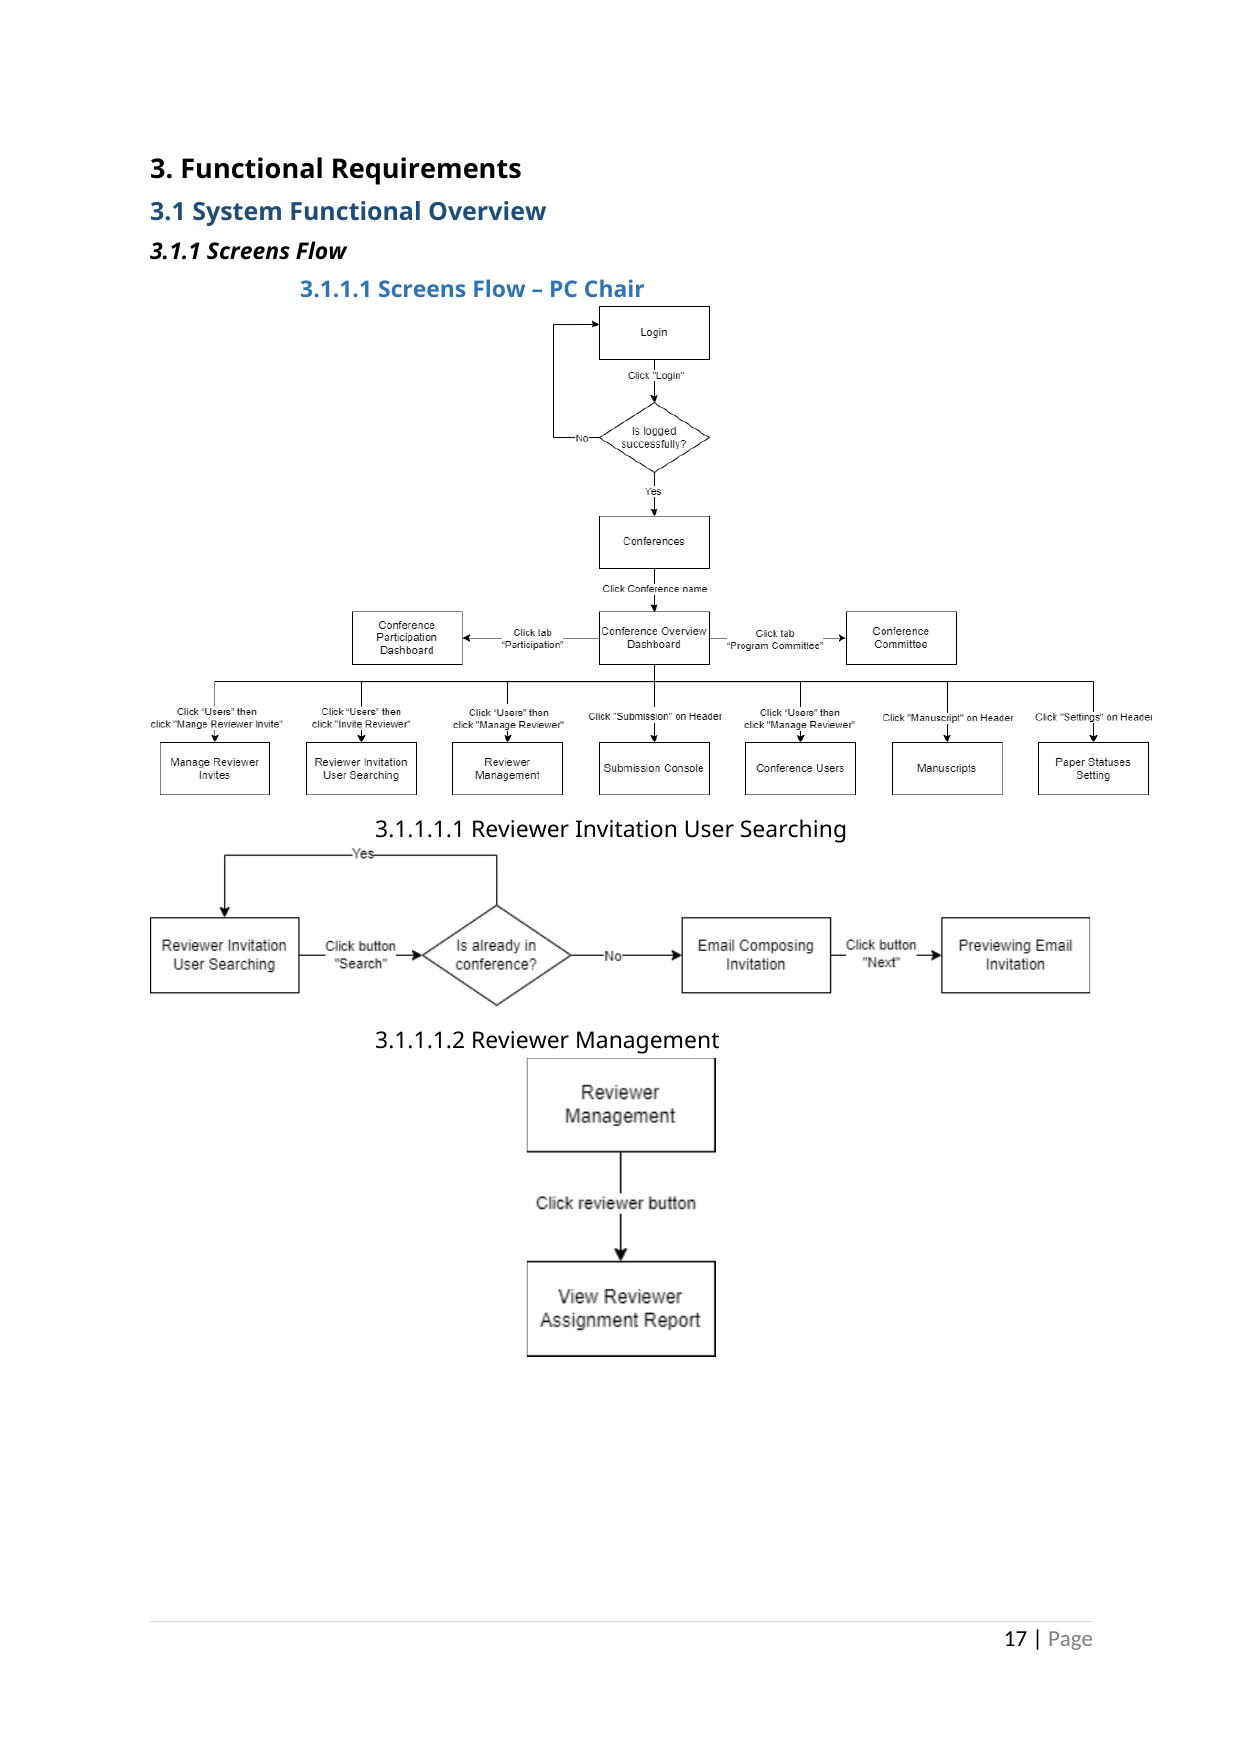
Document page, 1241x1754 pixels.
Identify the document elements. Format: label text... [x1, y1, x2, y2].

subtitle 3.1.1.1.2 Reviewer Management [300, 1024, 1093, 1056]
picture [150, 306, 1153, 795]
subtitle 3.1.1.1 Screens Flow – PC Chair [150, 273, 1093, 304]
picture [526, 1058, 716, 1357]
picture [150, 846, 1091, 1006]
subtitle 3.1 System Functional Overview [150, 194, 1093, 228]
subtitle 3. Functional Requirements [150, 150, 1093, 187]
subtitle 3.1.1.1.1 Reviewer Invitation User Searching [300, 813, 1093, 844]
subtitle 3.1.1 Screens Flow [150, 235, 1093, 266]
